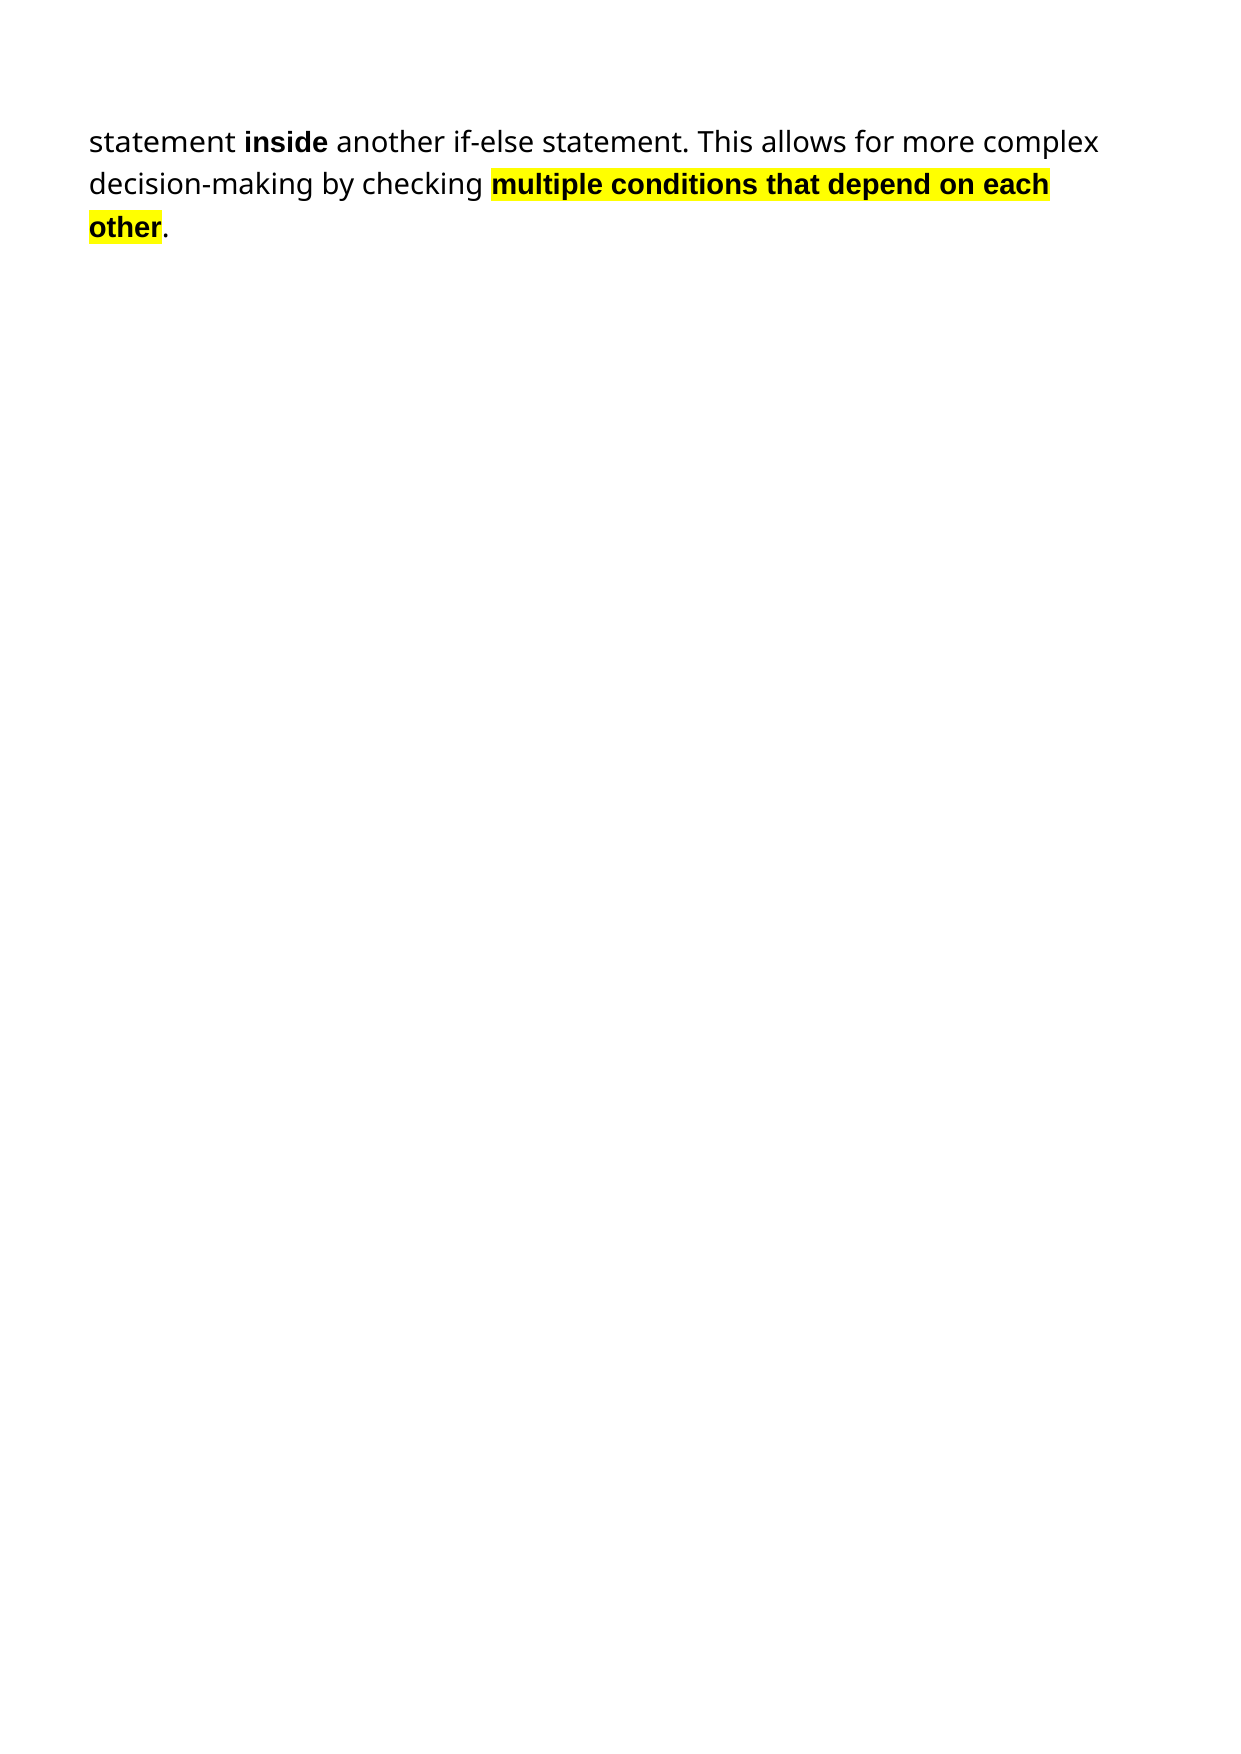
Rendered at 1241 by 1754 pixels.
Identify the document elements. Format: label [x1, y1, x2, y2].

text [89, 121, 1139, 246]
